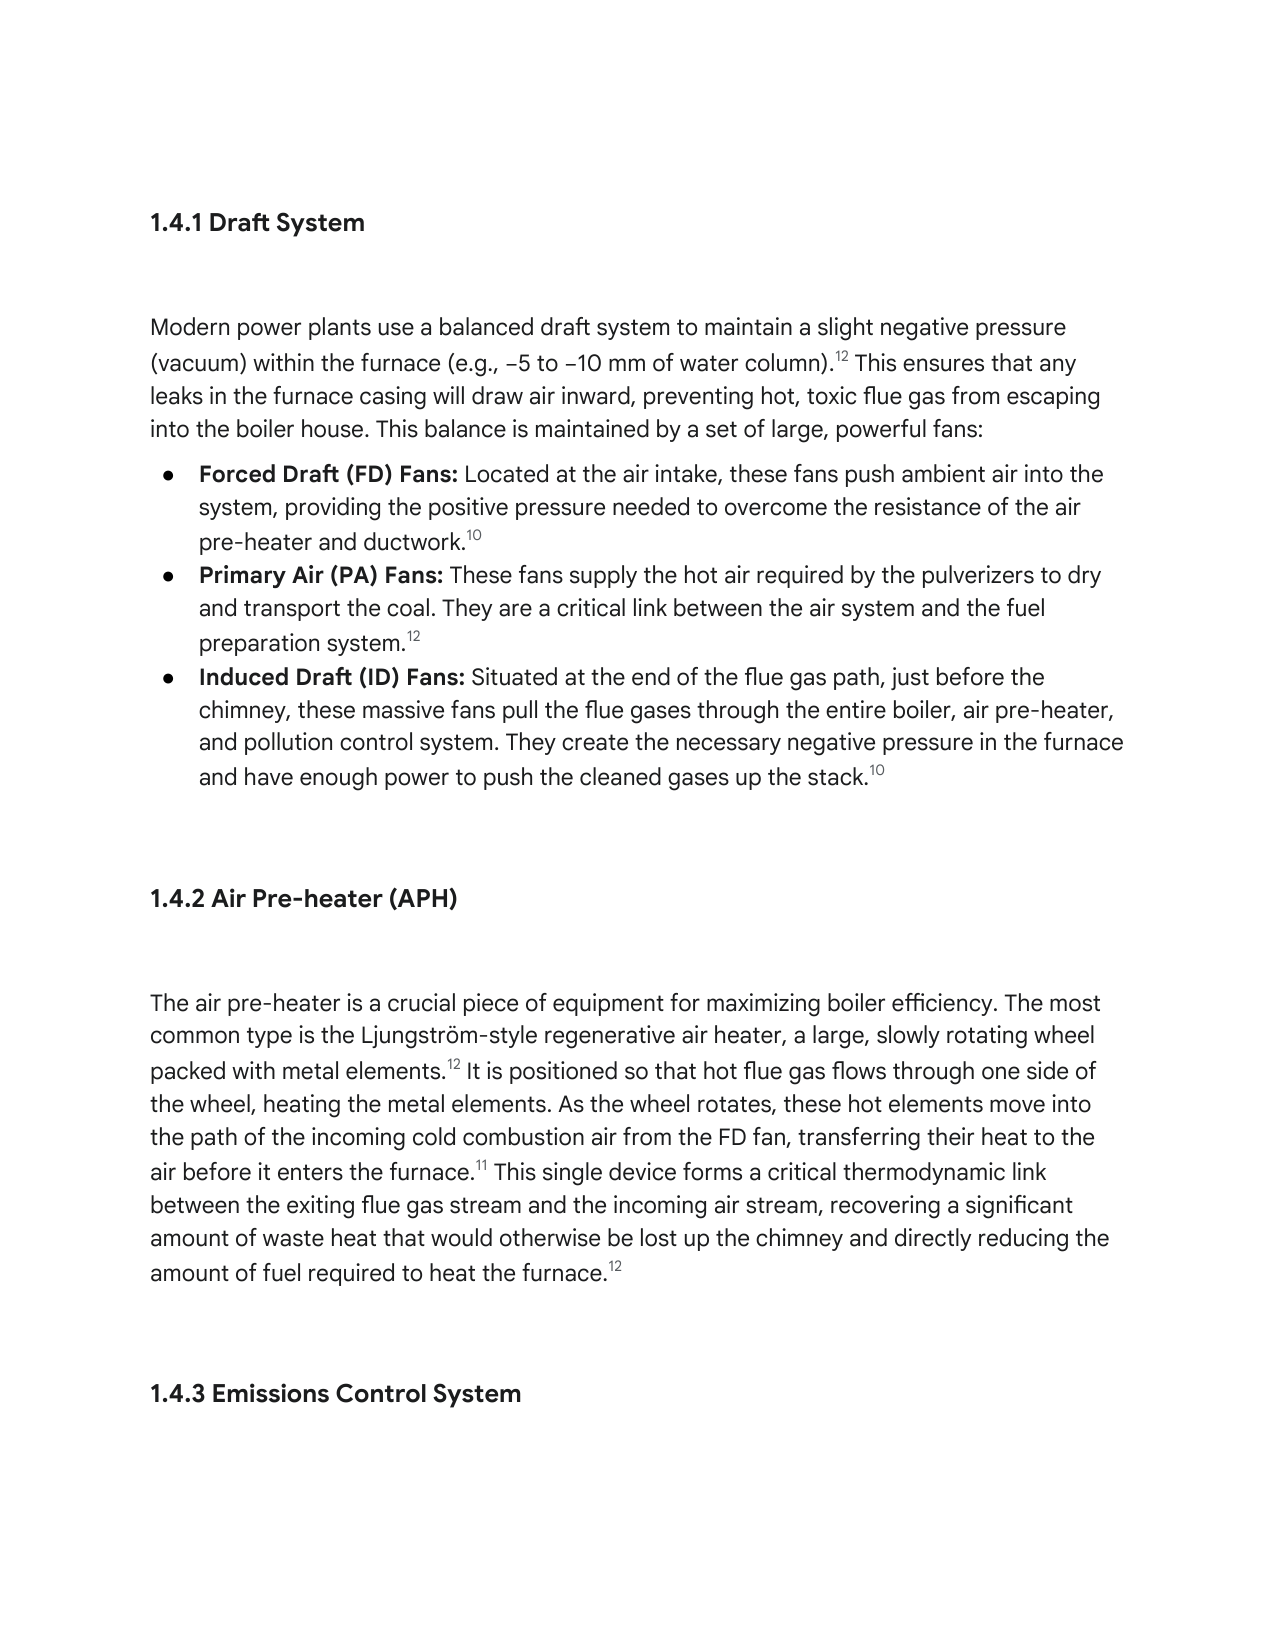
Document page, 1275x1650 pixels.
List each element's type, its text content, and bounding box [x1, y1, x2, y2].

subtitle 1.4.2 Air Pre-heater (APH) [150, 883, 1125, 914]
list Induced Draft (ID) Fans: Situated at the end of the flue gas path, just before the chimney, these massive fans pull the flue gases through the entire boiler, air pre-heater, and pollution control system. They create the necessary negative pressure in the furnace and have enough power to push the cleaned gases up the stack.10 [161, 663, 1125, 793]
list Primary Air (PA) Fans: These fans supply the hot air required by the pulverizers to dry and transport the coal. They are a critical link between the air system and the fuel preparation system.12 [161, 562, 1125, 659]
list Forced Draft (FD) Fans: Located at the air intake, these fans push ambient air into the system, providing the positive pressure needed to overcome the resistance of the air pre-heater and ductwork.10 [161, 460, 1125, 557]
text Modern power plants use a balanced draft system to maintain a slight negative pressure (vacuum) within the furnace (e.g., −5 to −10 mm of water column).12 This ensures that any leaks in the furnace casing will draw air inward, preventing hot, toxic flue gas from escaping into the boiler house. This balance is maintained by a set of large, powerful fans: [150, 314, 1125, 443]
subtitle 1.4.1 Draft System [150, 208, 1125, 239]
text The air pre-heater is a crucial piece of equipment for maximizing boiler efficiency. The most common type is the Ljungström-style regenerative air heater, a large, slowly rotating wheel packed with metal elements.12 It is positioned so that hot flue gas flows through one side of the wheel, heating the metal elements. As the wheel rotates, these hot elements move into the path of the incoming cold combustion air from the FD fan, transferring their heat to the air before it enters the furnace.11 This single device forms a critical thermodynamic link between the exiting flue gas stream and the incoming air stream, recovering a significant amount of waste heat that would otherwise be lost up the chimney and directly reducing the amount of fuel required to heat the furnace.12 [150, 989, 1125, 1288]
subtitle 1.4.3 Emissions Control System [150, 1379, 1125, 1410]
